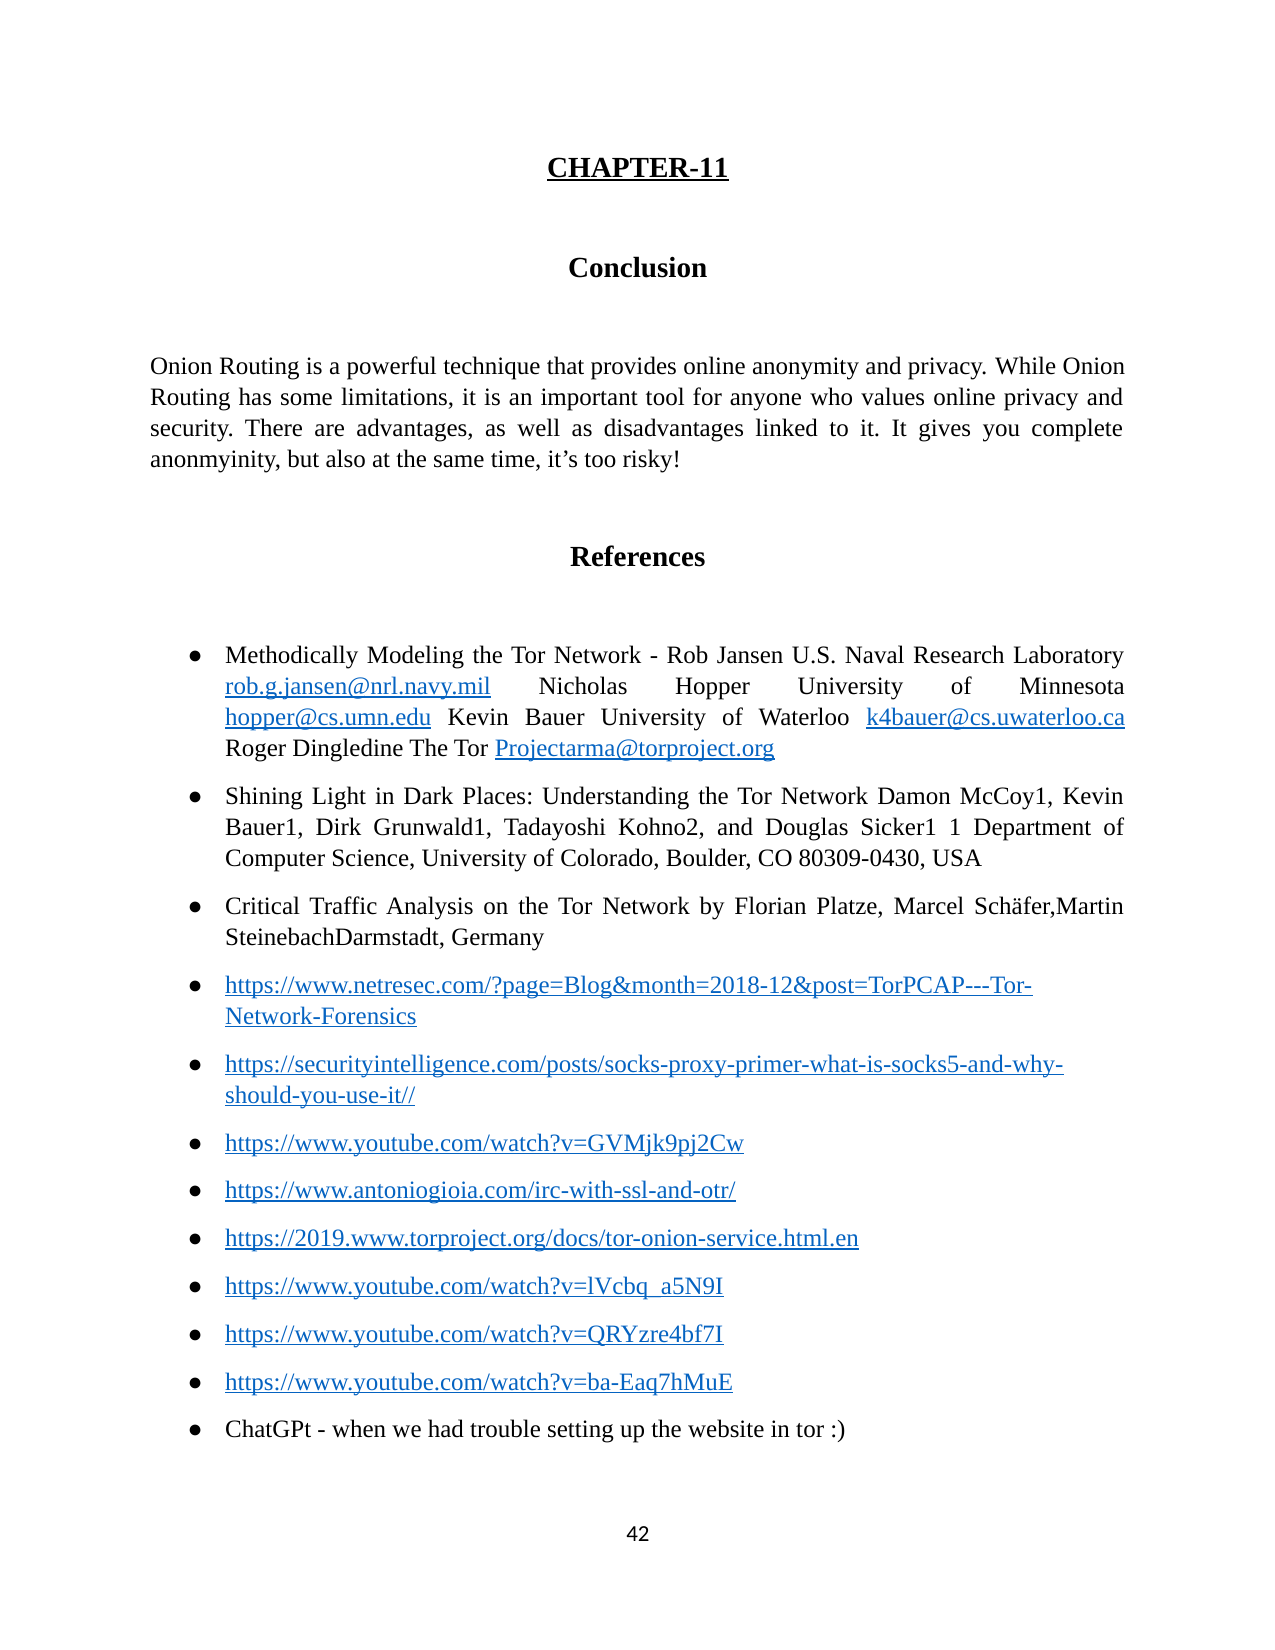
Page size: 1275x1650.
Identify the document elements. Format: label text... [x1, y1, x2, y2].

list https://securityintelligence.com/posts/socks-proxy-primer-what-is-socks5-and-why-should-you-use-it// [187, 1049, 1125, 1108]
text Onion Routing is a powerful technique that provides online anonymity and privacy. While Onion Routing has some limitations, it is an important tool for anyone who values online privacy and security. There are advantages, as well as disadvantages linked to it. It gives you complete anonmyinity, but also at the same time, it’s too risky! [150, 351, 1125, 473]
list https://www.antoniogioia.com/irc-with-ssl-and-otr/ [187, 1175, 1125, 1204]
list https://www.youtube.com/watch?v=lVcbq_a5N9I [187, 1271, 1125, 1300]
list https://www.youtube.com/watch?v=QRYzre4bf7I [187, 1319, 1125, 1348]
list Methodically Modeling the Tor Network - Rob Jansen U.S. Naval Research Laboratory rob.g.jansen@nrl.navy.mil Nicholas Hopper University of Minnesota hopper@cs.umn.edu Kevin Bauer University of Waterloo k4bauer@cs.uwaterloo.ca Roger Dingledine The Tor Projectarma@torproject.org [187, 640, 1125, 762]
text CHAPTER-11 [150, 150, 1125, 183]
text References [150, 539, 1125, 573]
list ChatGPt - when we had trouble setting up the website in tor :) [187, 1414, 1125, 1443]
list https://www.youtube.com/watch?v=ba-Eaq7hMuE [187, 1367, 1125, 1395]
list Critical Traffic Analysis on the Tor Network by Florian Platze, Marcel Schäfer,Martin SteinebachDarmstadt, Germany [187, 891, 1125, 951]
list https://www.youtube.com/watch?v=GVMjk9pj2Cw [187, 1127, 1125, 1156]
list https://www.netresec.com/?page=Blog&month=2018-12&post=TorPCAP---Tor-Network-Forensics [187, 970, 1125, 1030]
list Shining Light in Dark Places: Understanding the Tor Network Damon McCoy1, Kevin Bauer1, Dirk Grunwald1, Tadayoshi Kohno2, and Douglas Sicker1 1 Department of Computer Science, University of Colorado, Boulder, CO 80309-0430, USA [187, 781, 1125, 872]
text Conclusion [150, 251, 1125, 284]
list https://2019.www.torproject.org/docs/tor-onion-service.html.en [187, 1223, 1125, 1252]
